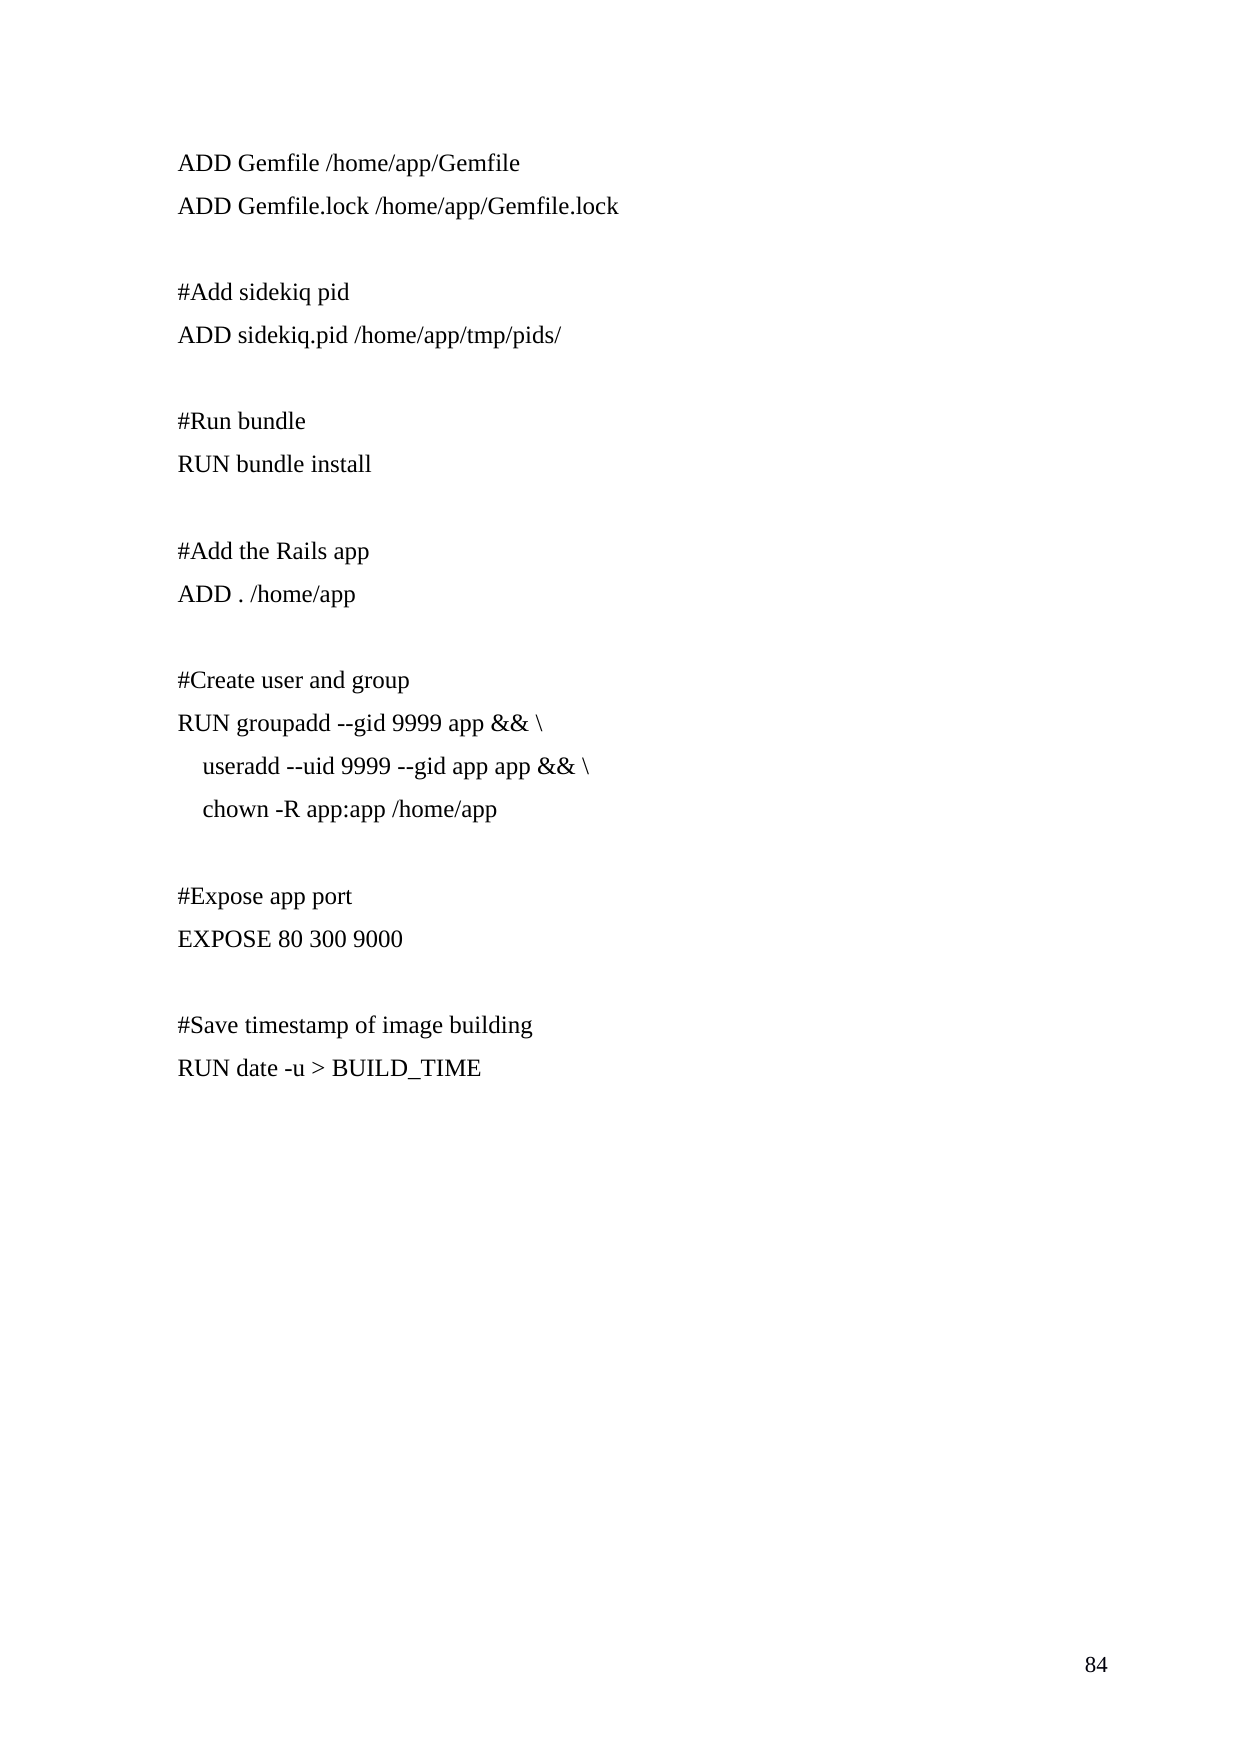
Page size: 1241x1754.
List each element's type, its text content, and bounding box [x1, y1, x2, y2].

text RUN date -u > BUILD_TIME [177, 1053, 1107, 1082]
text EXPOSE 80 300 9000 [177, 924, 1107, 953]
text #Add the Rails app [177, 536, 1107, 564]
text #Create user and group [177, 665, 1107, 694]
text #Expose app port [177, 881, 1107, 909]
text ADD sidekiq.pid /home/app/tmp/pids/ [177, 320, 1107, 349]
text ADD Gemfile.lock /home/app/Gemfile.lock [177, 191, 1107, 219]
text #Save timestamp of image building [177, 1010, 1107, 1039]
text chown -R app:app /home/app [177, 794, 1107, 823]
text RUN groupadd --gid 9999 app && \ [177, 708, 1107, 737]
text ADD . /home/app [177, 579, 1107, 608]
text #Add sidekiq pid [177, 277, 1107, 306]
text RUN bundle install [177, 449, 1107, 478]
text ADD Gemfile /home/app/Gemfile [177, 148, 1107, 176]
text useradd --uid 9999 --gid app app && \ [177, 751, 1107, 780]
text #Run bundle [177, 406, 1107, 435]
